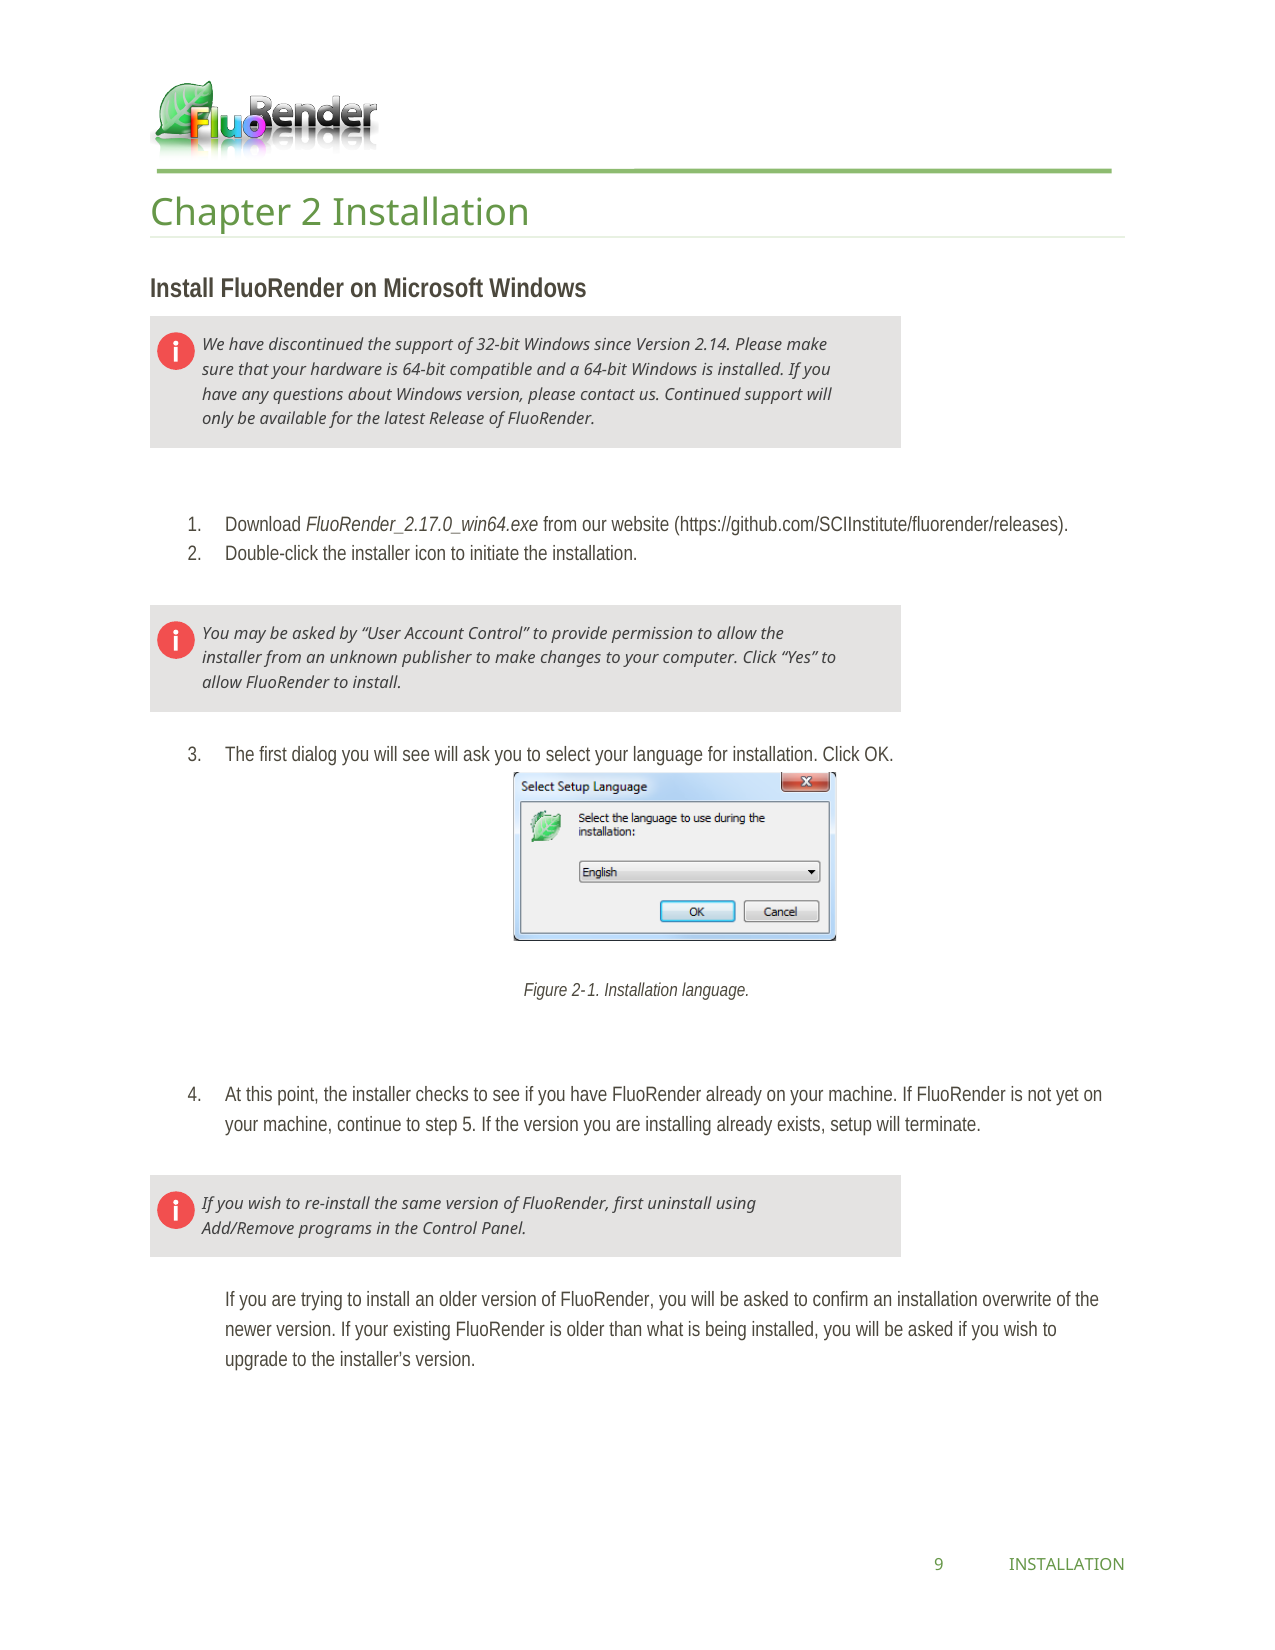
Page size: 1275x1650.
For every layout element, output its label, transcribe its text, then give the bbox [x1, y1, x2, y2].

subtitle Installation [150, 185, 1125, 236]
picture [513, 772, 837, 941]
subtitle Install FluoRender on Microsoft Windows [150, 272, 1125, 303]
picture [150, 75, 379, 162]
